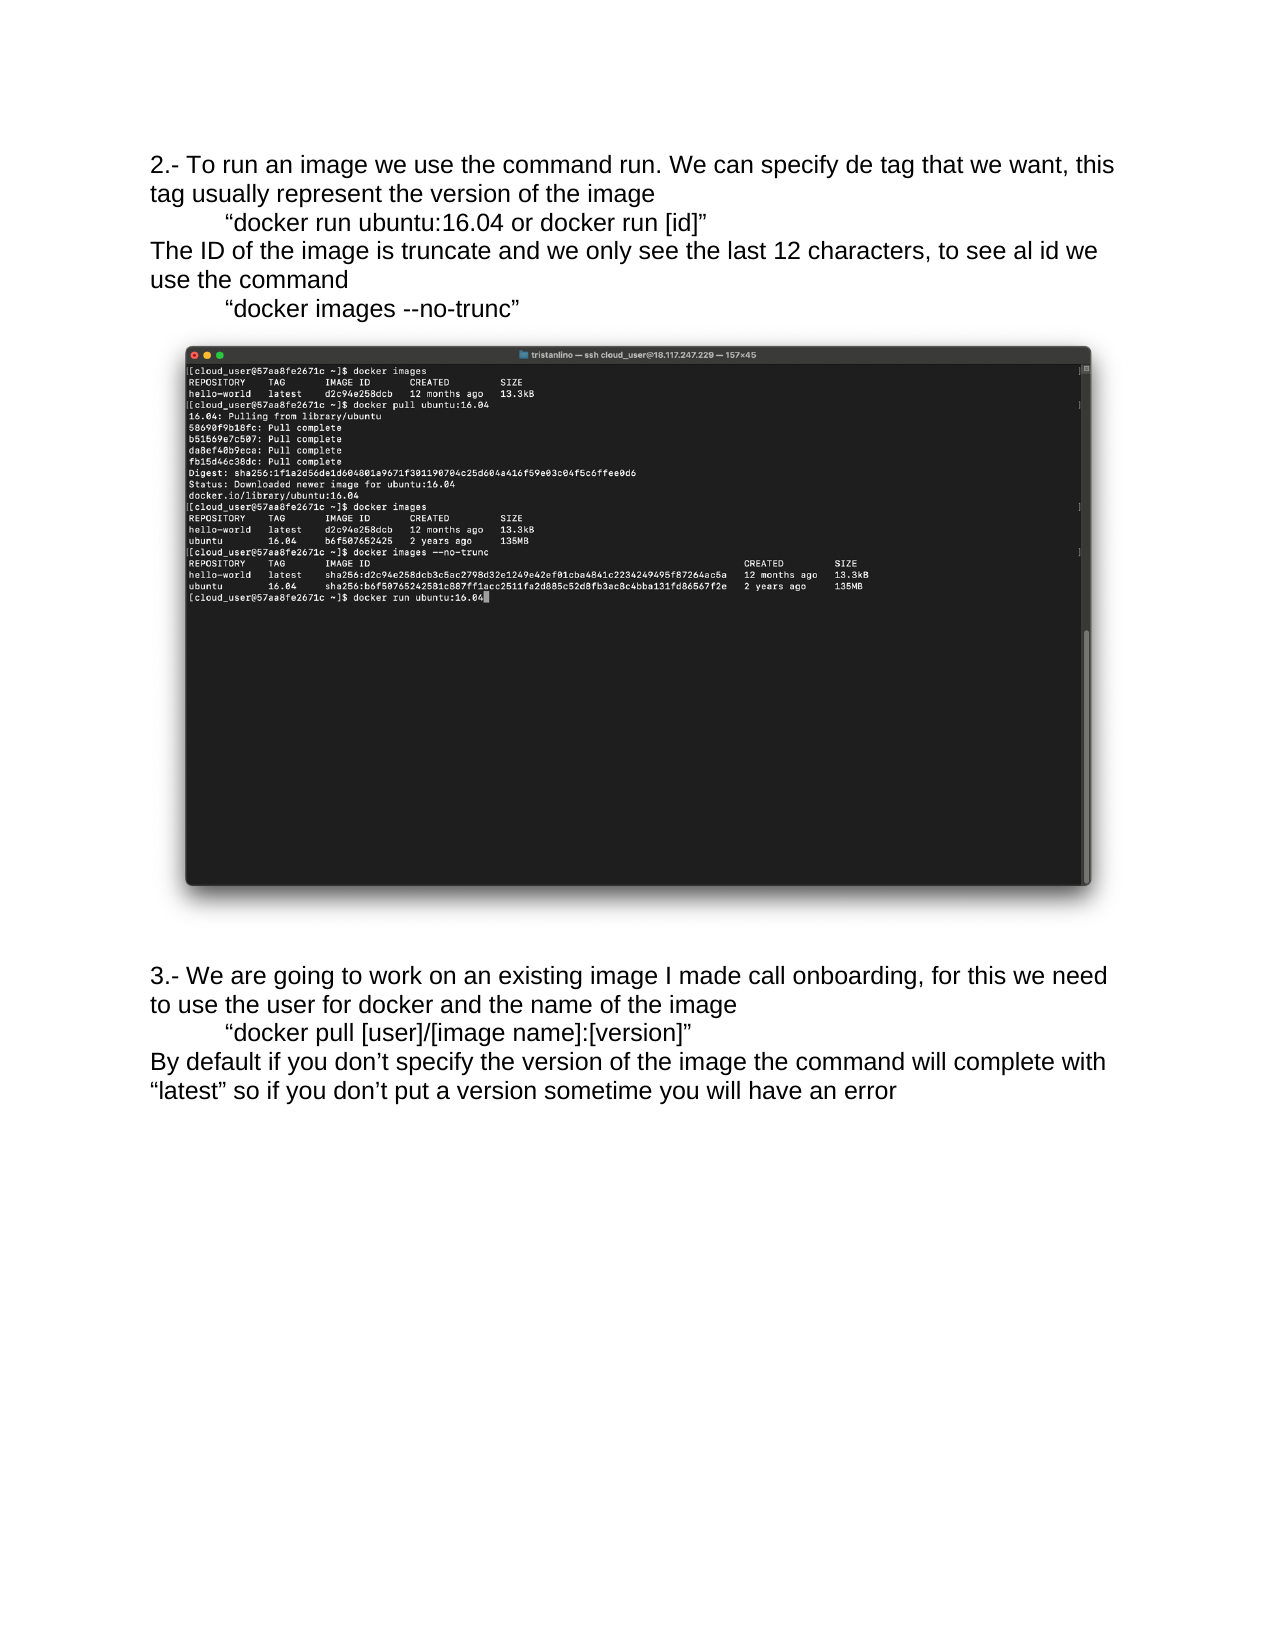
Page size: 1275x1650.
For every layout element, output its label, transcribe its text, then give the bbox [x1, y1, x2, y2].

text 2.- To run an image we use the command run. We can specify de tag that we want, this tag usually represent the version of the image [150, 150, 1125, 207]
picture [150, 322, 1125, 932]
text “docker pull [user]/[image name]:[version]” [150, 1018, 1125, 1047]
text 3.- We are going to work on an existing image I made call onboarding, for this we need to use the user for docker and the name of the image [150, 961, 1125, 1018]
text By default if you don’t specify the version of the image the command will complete with “latest” so if you don’t put a version sometime you will have an error [150, 1047, 1125, 1104]
text The ID of the image is truncate and we only see the last 12 characters, to see al id we use the command [150, 236, 1125, 294]
text “docker images --no-trunc” [150, 294, 1125, 322]
text “docker run ubuntu:16.04 or docker run [id]” [150, 207, 1125, 236]
